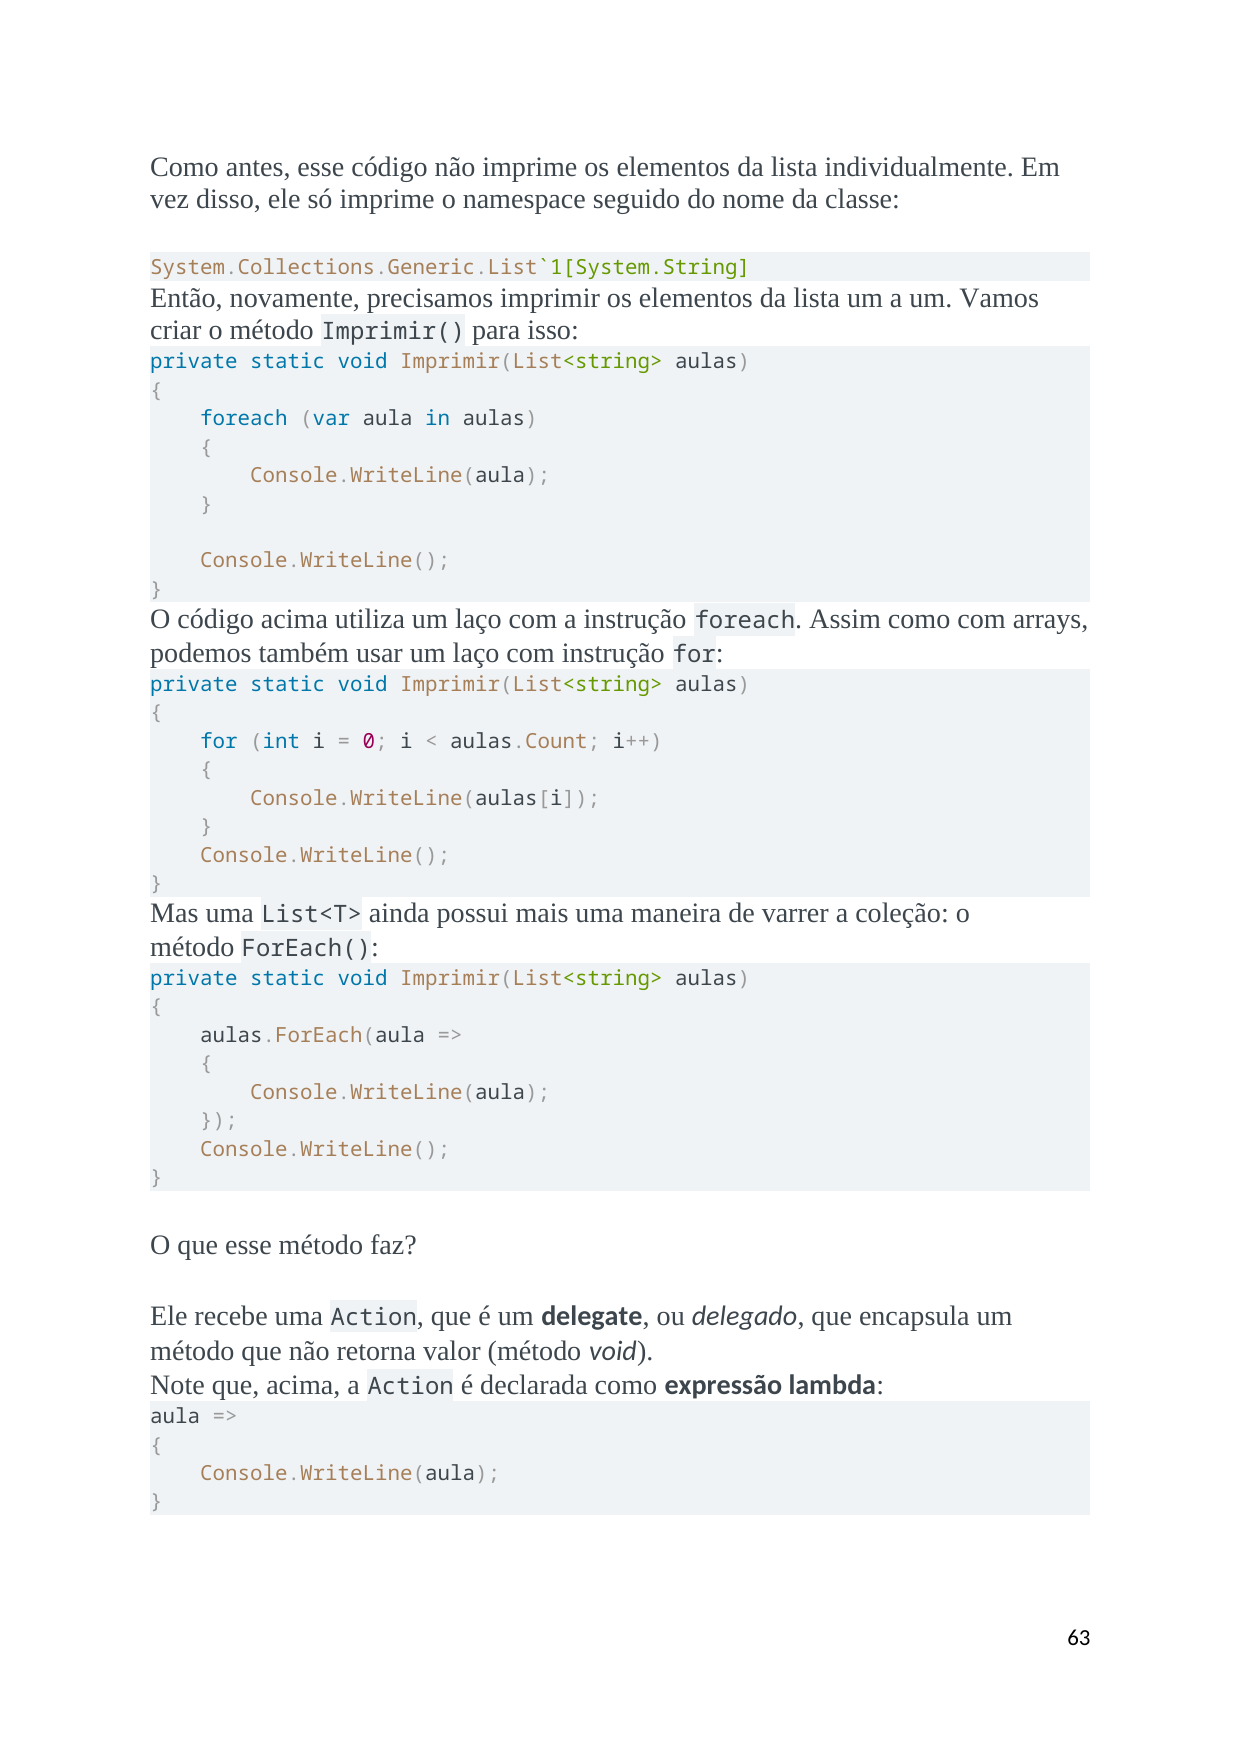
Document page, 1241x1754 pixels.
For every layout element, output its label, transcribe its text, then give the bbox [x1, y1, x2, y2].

text System.Collections.Generic.List`1[System.String] [150, 252, 1090, 281]
text private static void Imprimir(List<string> aulas) [150, 963, 1090, 992]
text Ele recebe uma Action, que é um delegate, ou delegado, que encapsula um método que não retorna valor (método void). [150, 1298, 1090, 1367]
text } [150, 1487, 1090, 1515]
text Console.WriteLine(); [150, 546, 1090, 574]
text Mas uma List<T> ainda possui mais uma maneira de varrer a coleção: o método ForEach(): [150, 897, 1090, 963]
text Note que, acima, a Action é declarada como expressão lambda: [150, 1367, 1090, 1401]
text } [150, 811, 1090, 840]
text { [150, 754, 1090, 783]
text Console.WriteLine(aula); [150, 460, 1090, 489]
text aula => [150, 1401, 1090, 1430]
text Console.WriteLine(); [150, 840, 1090, 868]
text private static void Imprimir(List<string> aulas) [150, 346, 1090, 375]
text } [150, 574, 1090, 602]
text }); [150, 1105, 1090, 1134]
text { [150, 432, 1090, 460]
text { [150, 375, 1090, 403]
text foreach (var aula in aulas) [150, 403, 1090, 432]
text Então, novamente, precisamos imprimir os elementos da lista um a um. Vamos criar o método Imprimir() para isso: [150, 281, 1090, 346]
text O que esse método faz? [150, 1228, 1090, 1261]
text { [150, 1048, 1090, 1077]
text { [150, 697, 1090, 726]
text Console.WriteLine(aulas[i]); [150, 783, 1090, 811]
text { [150, 1430, 1090, 1458]
text Console.WriteLine(); [150, 1134, 1090, 1162]
text O código acima utiliza um laço com a instrução foreach. Assim como com arrays, podemos também usar um laço com instrução for: [150, 602, 1090, 669]
text } [150, 868, 1090, 897]
text Console.WriteLine(aula); [150, 1458, 1090, 1487]
text Como antes, esse código não imprime os elementos da lista individualmente. Em vez disso, ele só imprime o namespace seguido do nome da classe: [150, 150, 1090, 215]
text } [150, 1162, 1090, 1191]
text aulas.ForEach(aula => [150, 1020, 1090, 1048]
text for (int i = 0; i < aulas.Count; i++) [150, 726, 1090, 754]
text } [150, 489, 1090, 517]
text private static void Imprimir(List<string> aulas) [150, 669, 1090, 697]
text { [150, 992, 1090, 1020]
text Console.WriteLine(aula); [150, 1077, 1090, 1105]
